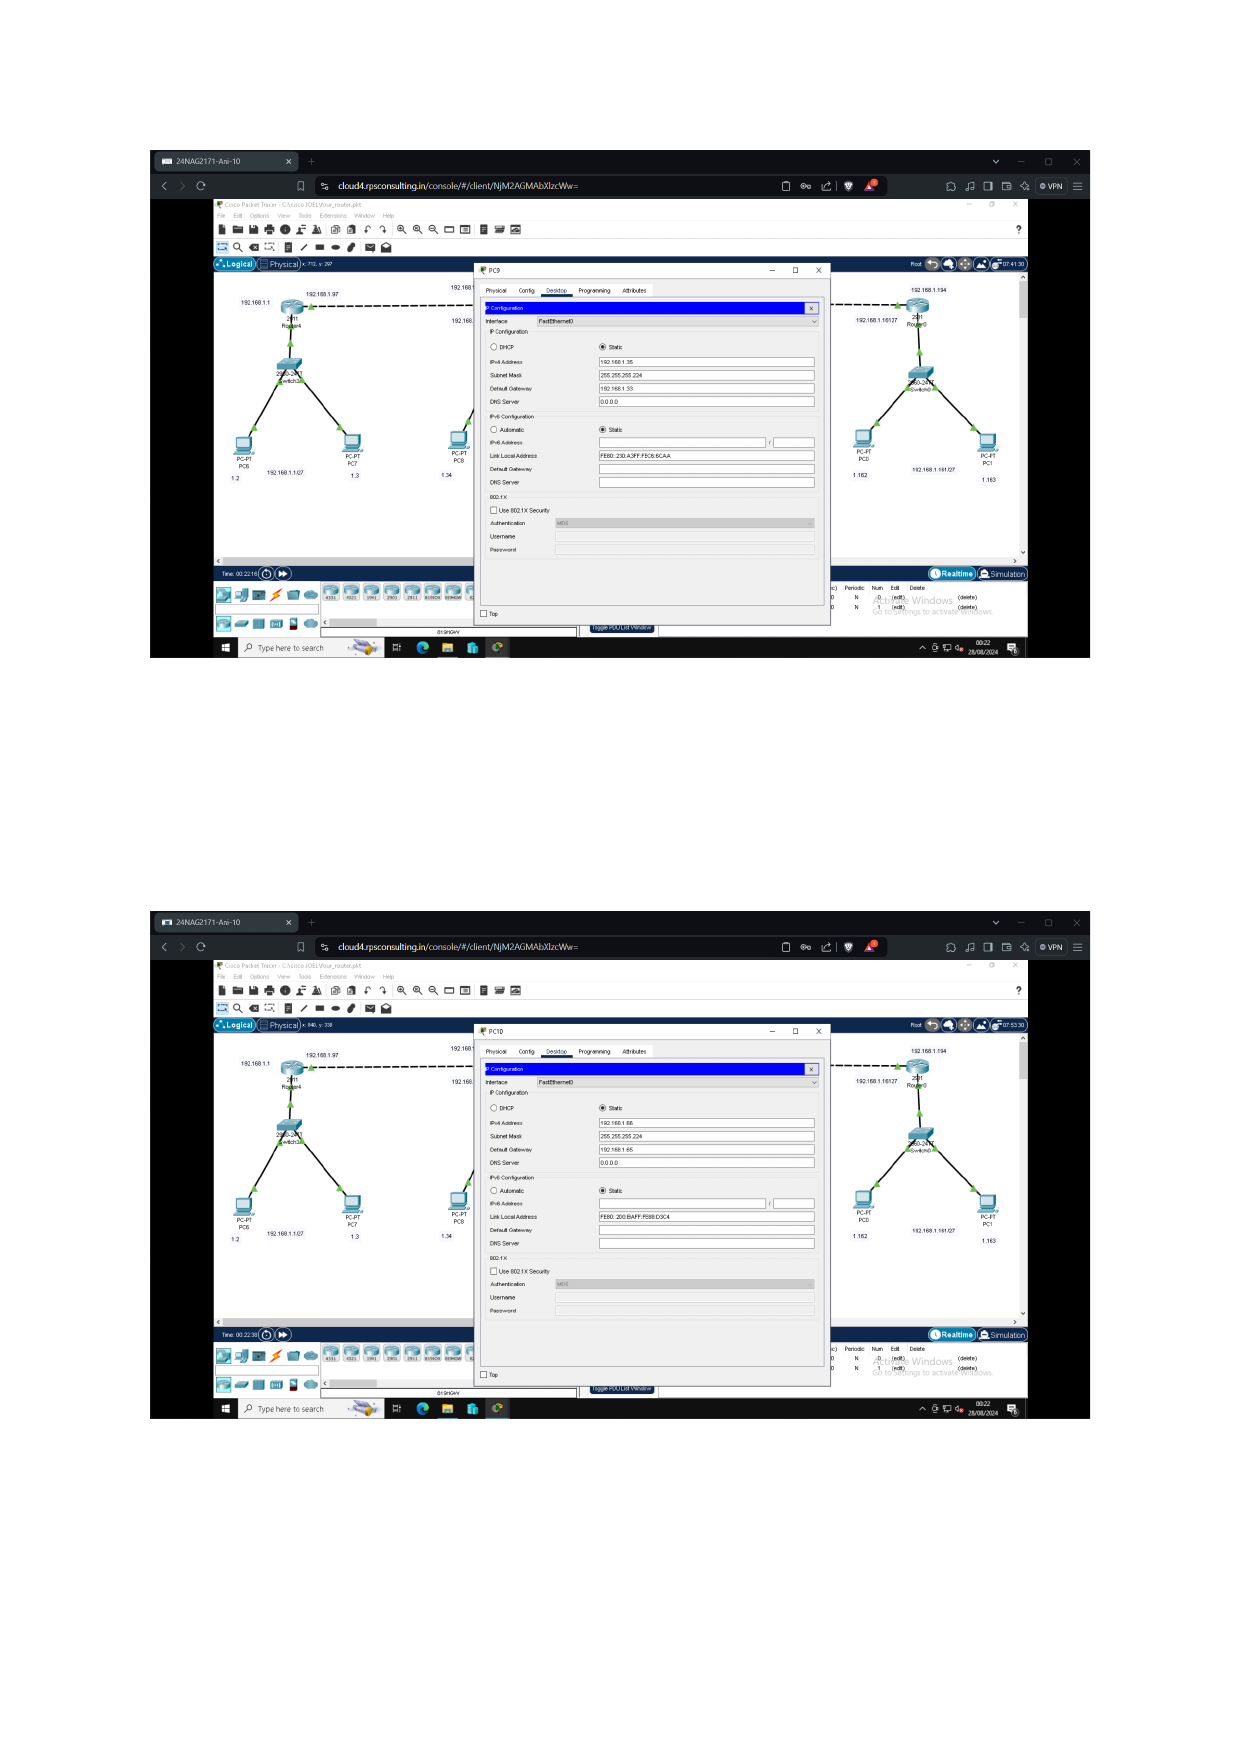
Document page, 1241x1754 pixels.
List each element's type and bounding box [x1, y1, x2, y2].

picture [150, 150, 1091, 658]
picture [150, 911, 1091, 1419]
